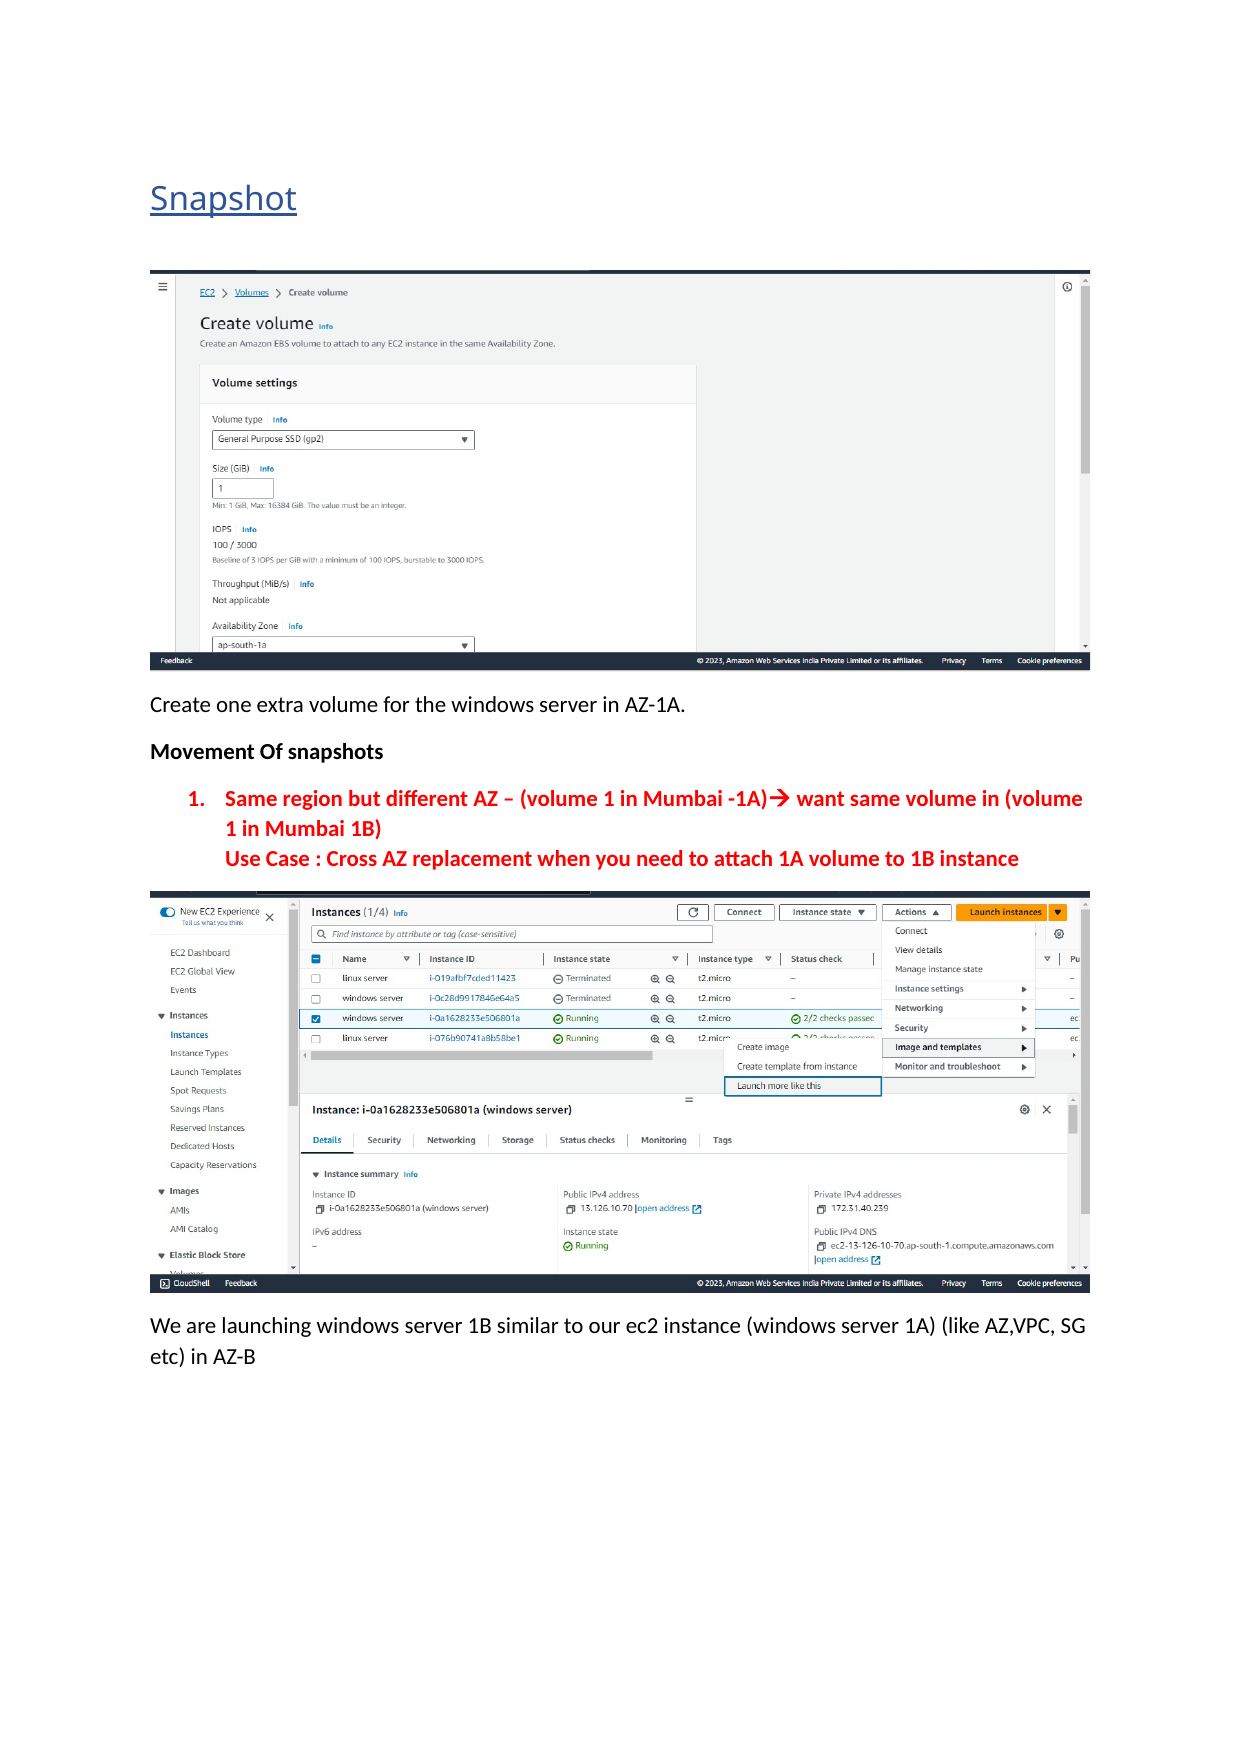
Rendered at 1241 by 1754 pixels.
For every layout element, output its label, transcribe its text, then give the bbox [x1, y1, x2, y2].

subtitle Snapshot [150, 175, 1090, 220]
text Movement Of snapshots [150, 737, 1090, 765]
text Create one extra volume for the windows server in AZ-1A. [150, 690, 1090, 718]
list Use Case : Cross AZ replacement when you need to attach 1A volume to 1B instance [225, 844, 1090, 872]
text We are launching windows server 1B similar to our ec2 instance (windows server 1A) (like AZ,VPC, SG etc) in AZ-B [150, 1312, 1090, 1370]
picture [150, 891, 1090, 1293]
picture [150, 270, 1091, 672]
list Same region but different AZ – (volume 1 in Mumbai -1A) want same volume in (volume 1 in Mumbai 1B) [187, 784, 1090, 842]
